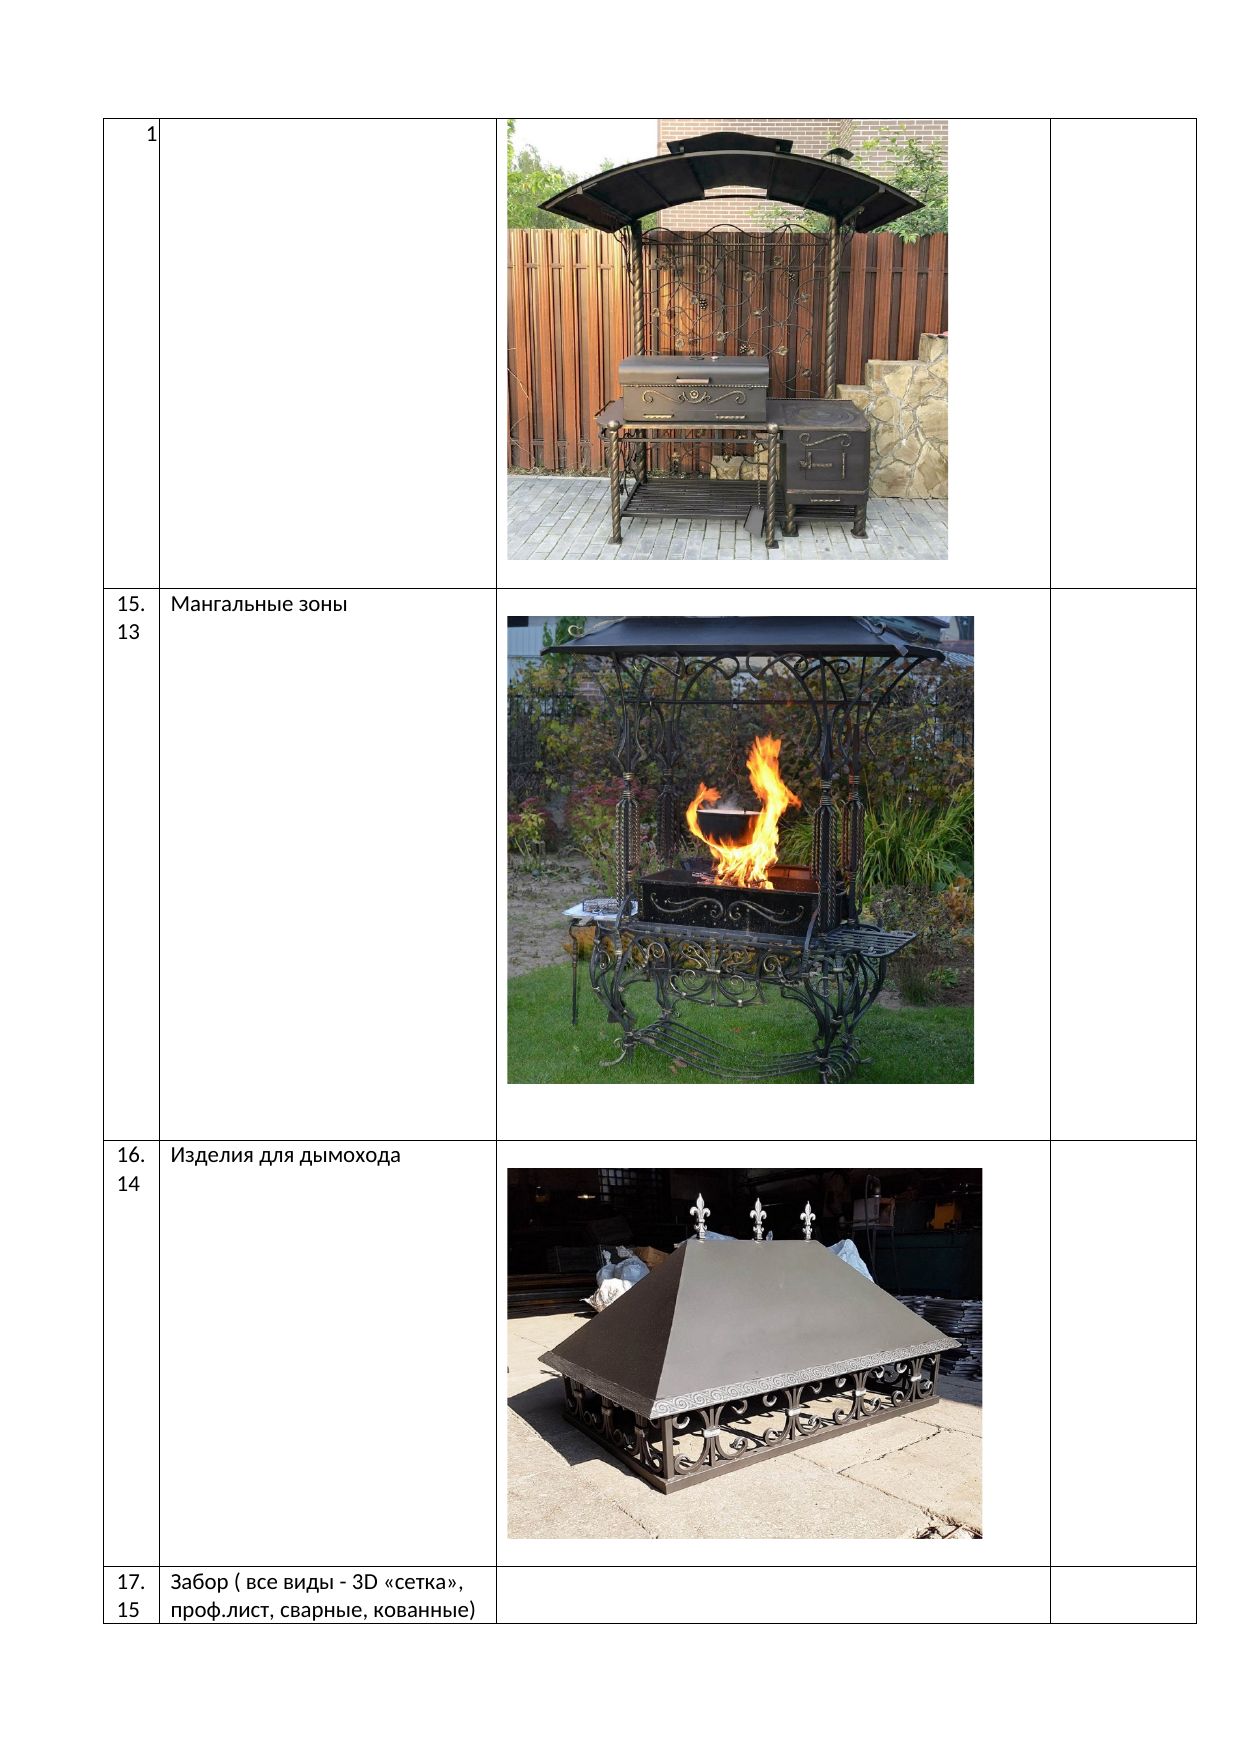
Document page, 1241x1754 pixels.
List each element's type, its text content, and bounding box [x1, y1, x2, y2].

table_cell [497, 119, 1050, 588]
picture [507, 616, 975, 1084]
table_cell [1051, 589, 1196, 1139]
table_cell [1051, 1567, 1196, 1623]
table_cell [497, 1141, 1050, 1566]
picture [507, 119, 949, 560]
table_cell [1051, 1141, 1196, 1566]
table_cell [160, 1567, 496, 1623]
table_cell 13 [104, 589, 159, 1139]
table_cell [497, 1567, 1050, 1623]
table_cell 14 [104, 1141, 159, 1566]
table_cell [160, 119, 496, 588]
table_cell Мангальные зоны [160, 589, 496, 1139]
table_cell 12 [104, 119, 159, 588]
table_cell Изделия для дымохода [160, 1141, 496, 1566]
table_cell [497, 589, 1050, 1139]
picture [507, 1168, 983, 1539]
table_cell [1051, 119, 1196, 588]
table_cell 15 [104, 1567, 159, 1623]
